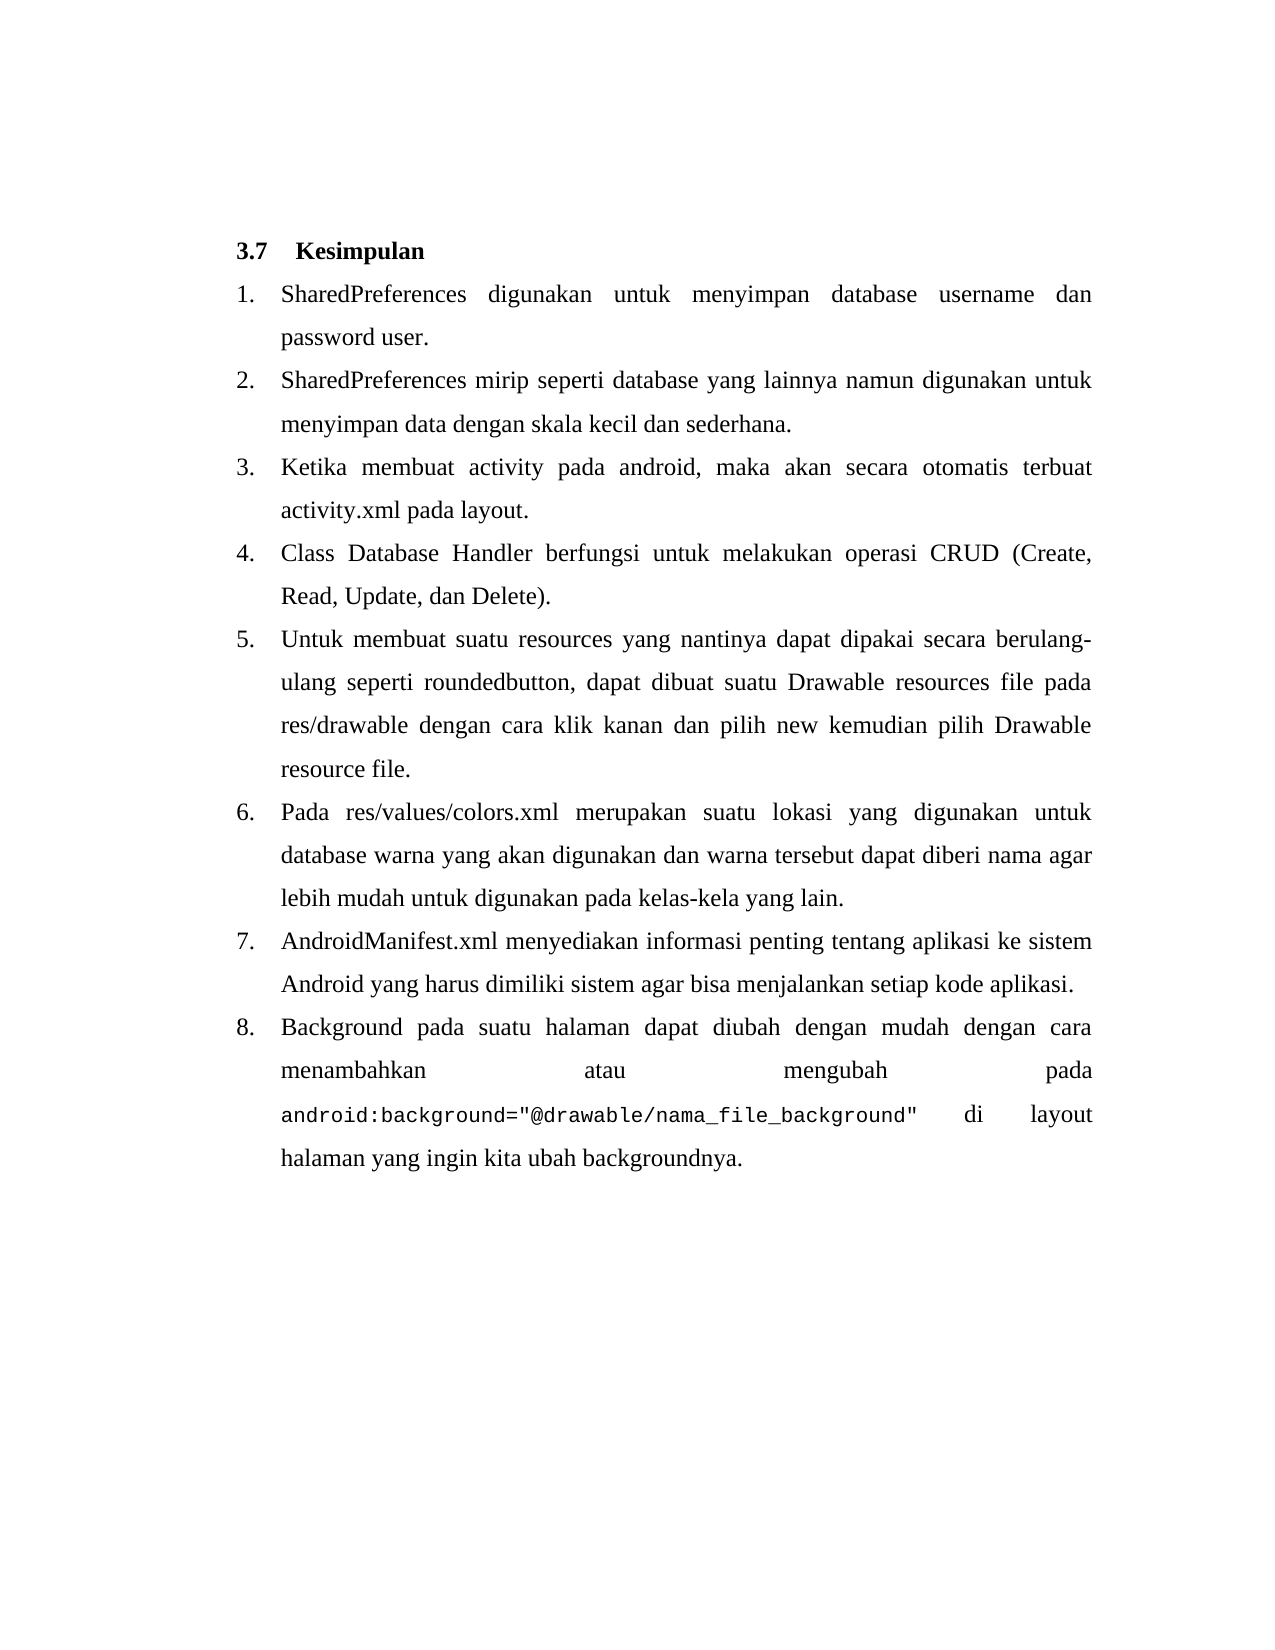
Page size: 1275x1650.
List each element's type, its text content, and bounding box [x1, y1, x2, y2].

text 8. Background pada suatu halaman dapat diubah dengan mudah dengan cara menambahkan atau mengubah pada android:background="@drawable/nama_file_background" di layout halaman yang ingin kita ubah backgroundnya. [236, 1012, 1093, 1171]
text 3. Ketika membuat activity pada android, maka akan secara otomatis terbuat activity.xml pada layout. [236, 452, 1093, 524]
text 5. Untuk membuat suatu resources yang nantinya dapat dipakai secara berulang-ulang seperti roundedbutton, dapat dibuat suatu Drawable resources file pada res/drawable dengan cara klik kanan dan pilih new kemudian pilih Drawable resource file. [236, 624, 1093, 782]
text 6. Pada res/values/colors.xml merupakan suatu lokasi yang digunakan untuk database warna yang akan digunakan dan warna tersebut dapat diberi nama agar lebih mudah untuk digunakan pada kelas-kela yang lain. [236, 797, 1093, 912]
text 2. SharedPreferences mirip seperti database yang lainnya namun digunakan untuk menyimpan data dengan skala kecil dan sederhana. [236, 366, 1093, 437]
text 1. SharedPreferences digunakan untuk menyimpan database username dan password user. [236, 279, 1093, 351]
text 4. Class Database Handler berfungsi untuk melakukan operasi CRUD (Create, Read, Update, dan Delete). [236, 538, 1093, 610]
text 3.7 Kesimpulan [236, 236, 1093, 265]
text 7. AndroidManifest.xml menyediakan informasi penting tentang aplikasi ke sistem Android yang harus dimiliki sistem agar bisa menjalankan setiap kode aplikasi. [236, 926, 1093, 998]
